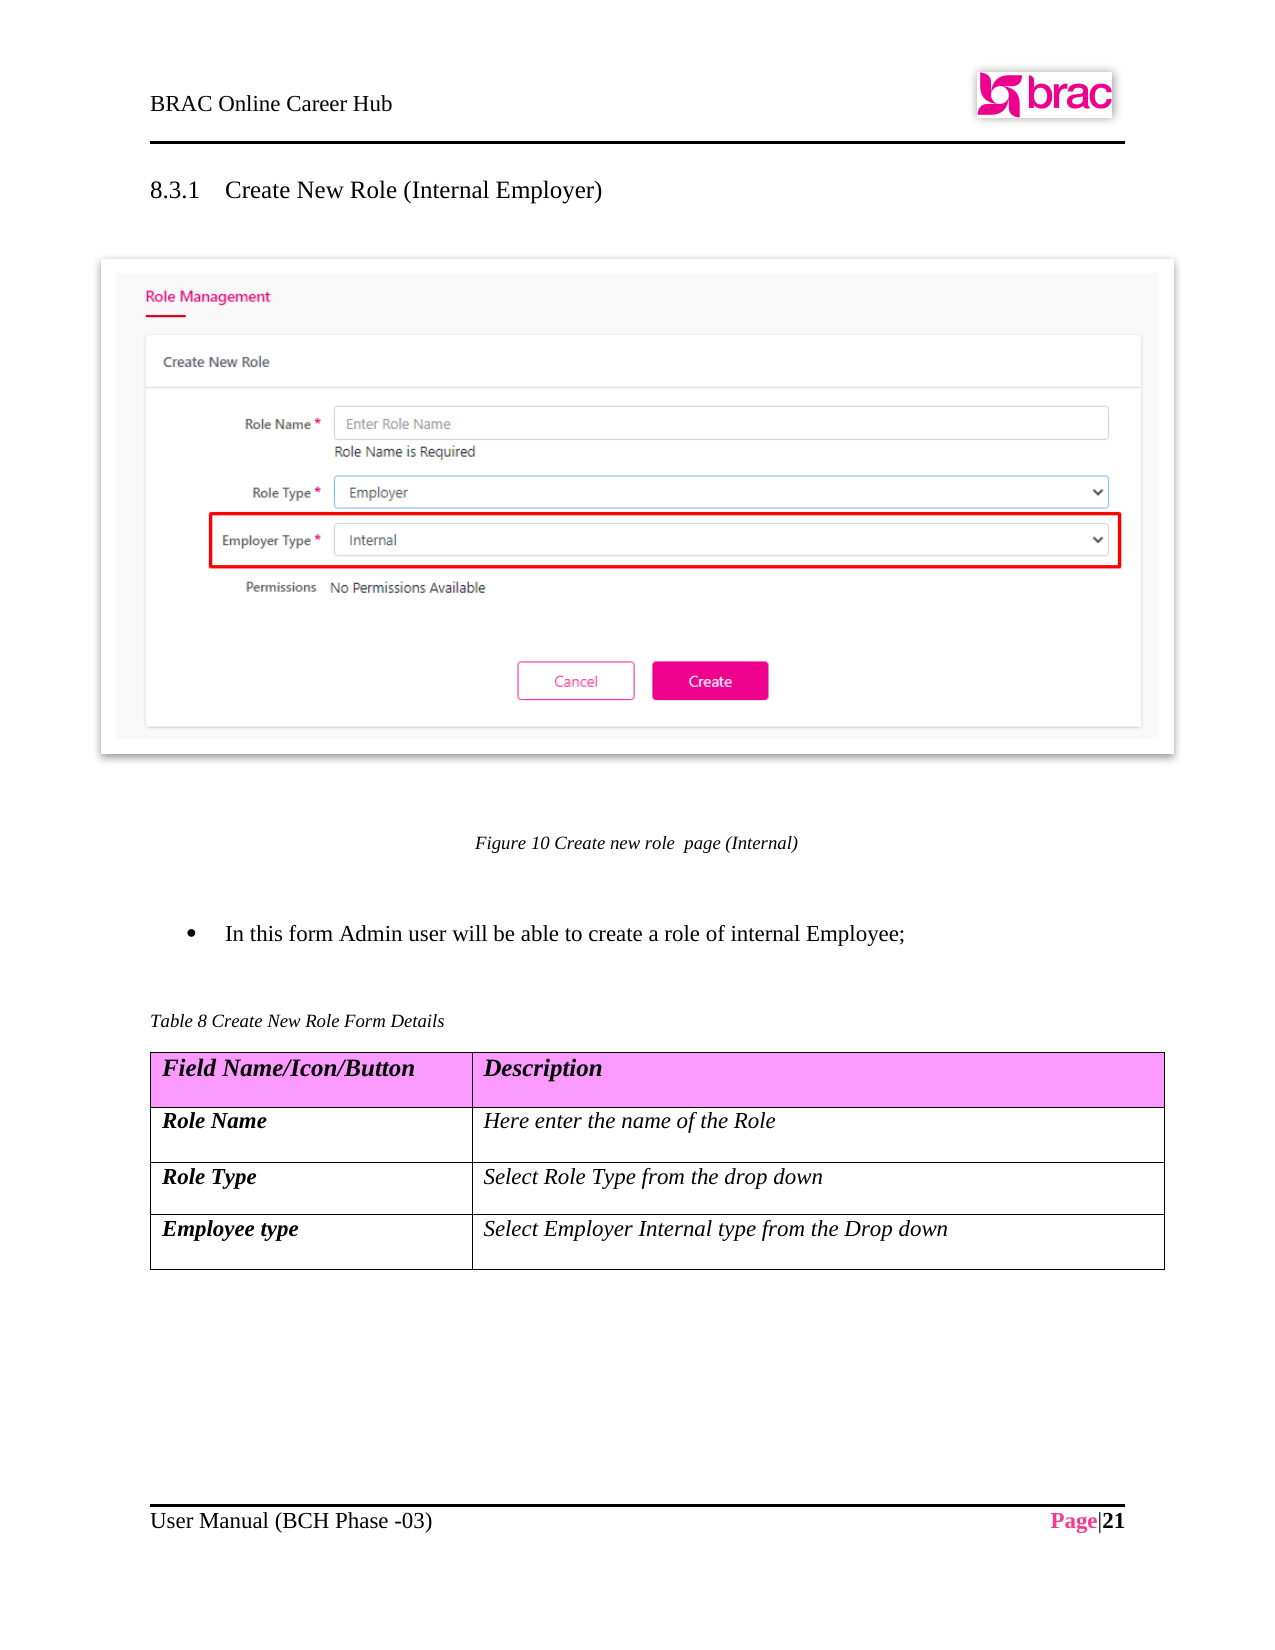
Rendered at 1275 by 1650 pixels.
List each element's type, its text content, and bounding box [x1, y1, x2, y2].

table_cell Select Employer Internal type from the Drop down [473, 1215, 1164, 1269]
table_header Field Name/Icon/Button [151, 1053, 472, 1107]
picture [116, 273, 1159, 739]
table_cell Select Role Type from the drop down [473, 1163, 1164, 1214]
table_header Description [473, 1053, 1164, 1107]
table_cell Role Type [151, 1163, 472, 1214]
list In this form Admin user will be able to create a role of internal Employee; [187, 919, 1125, 946]
table_cell Role Name [151, 1108, 472, 1162]
table_cell Employee type [151, 1215, 472, 1269]
text Figure 10 Create new role page (Internal) [150, 832, 1125, 854]
subtitle Create New Role (Internal Employer) [150, 175, 1125, 204]
text Table 8 Create New Role Form Details [150, 1010, 1125, 1031]
picture [977, 72, 1112, 118]
table_cell Here enter the name of the Role [473, 1108, 1164, 1162]
